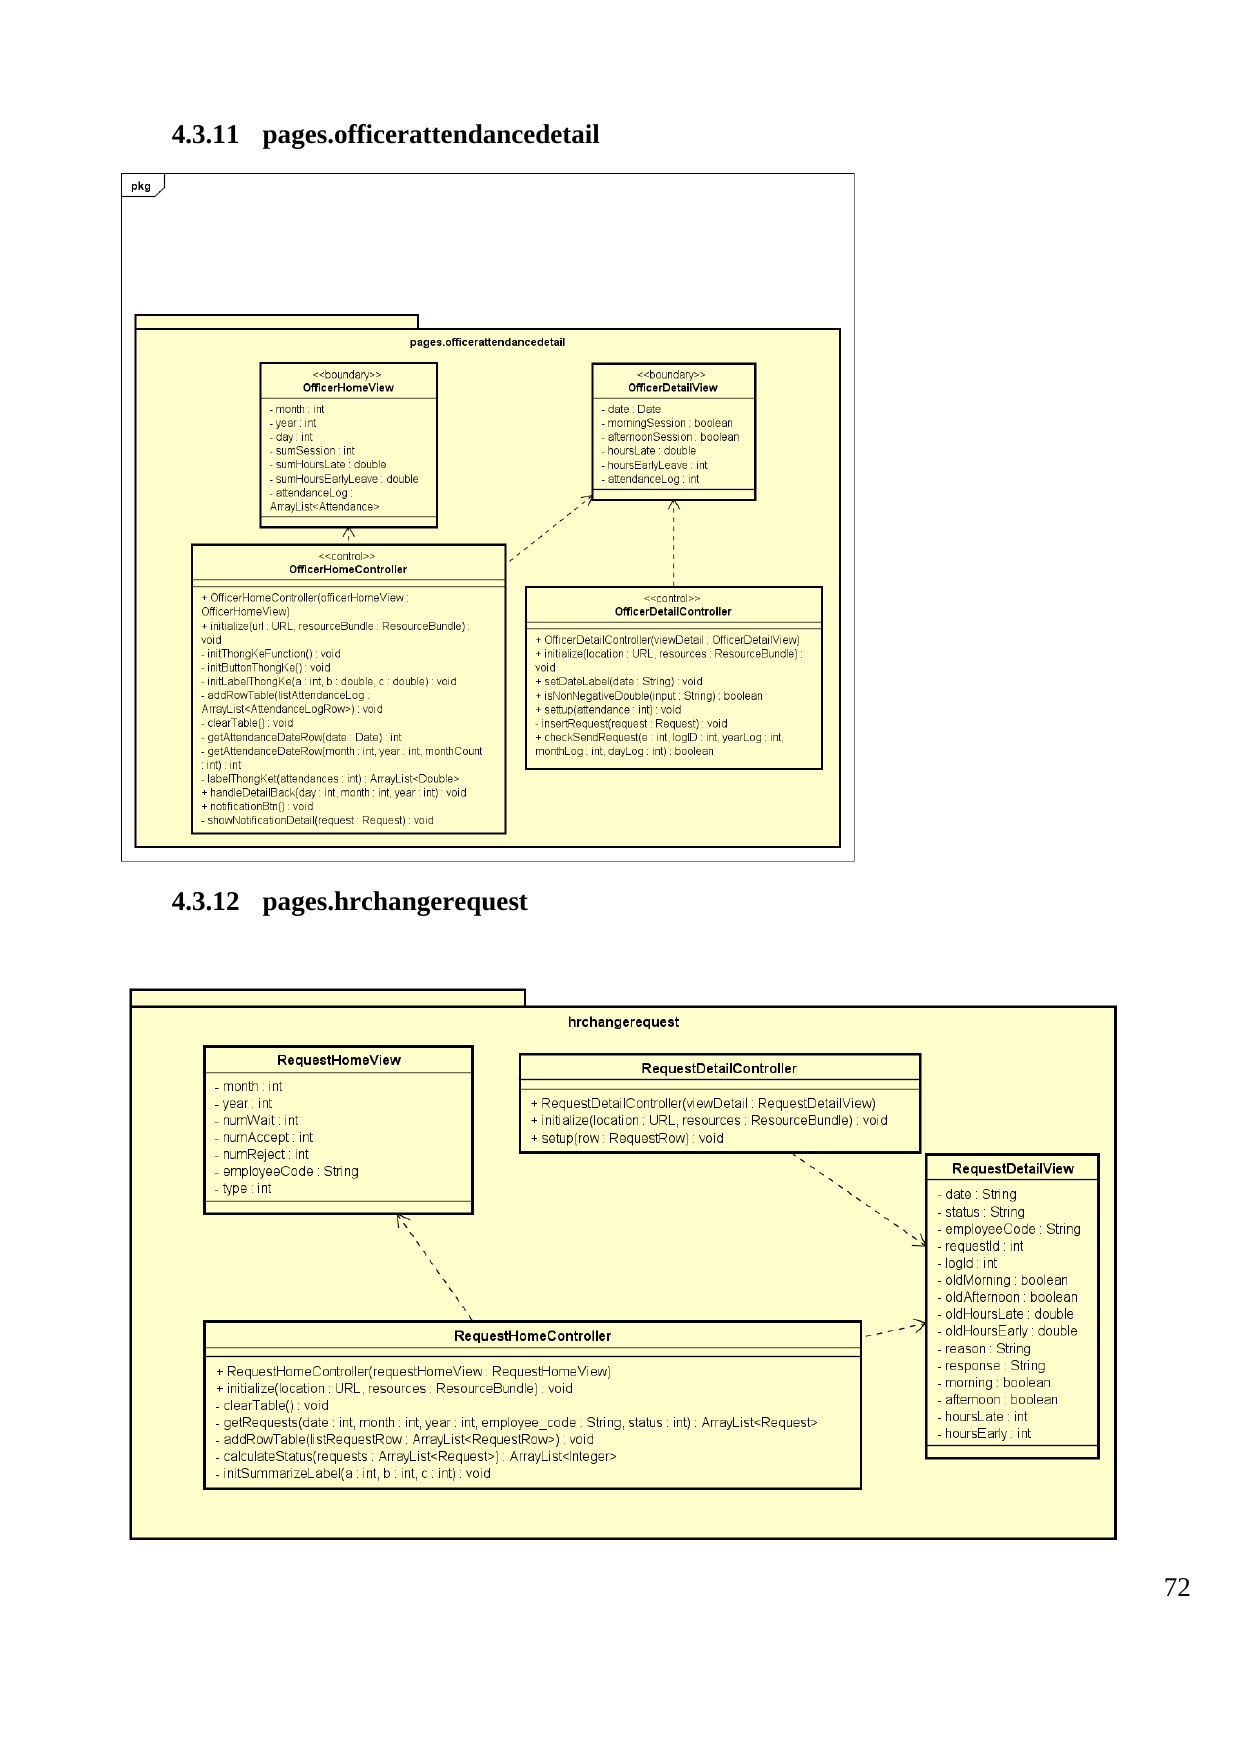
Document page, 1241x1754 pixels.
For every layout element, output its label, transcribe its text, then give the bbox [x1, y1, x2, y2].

subtitle pages.officerattendancedetail [172, 118, 1191, 149]
picture [112, 972, 1136, 1553]
subtitle pages.hrchangerequest [172, 885, 1191, 916]
picture [112, 164, 863, 870]
